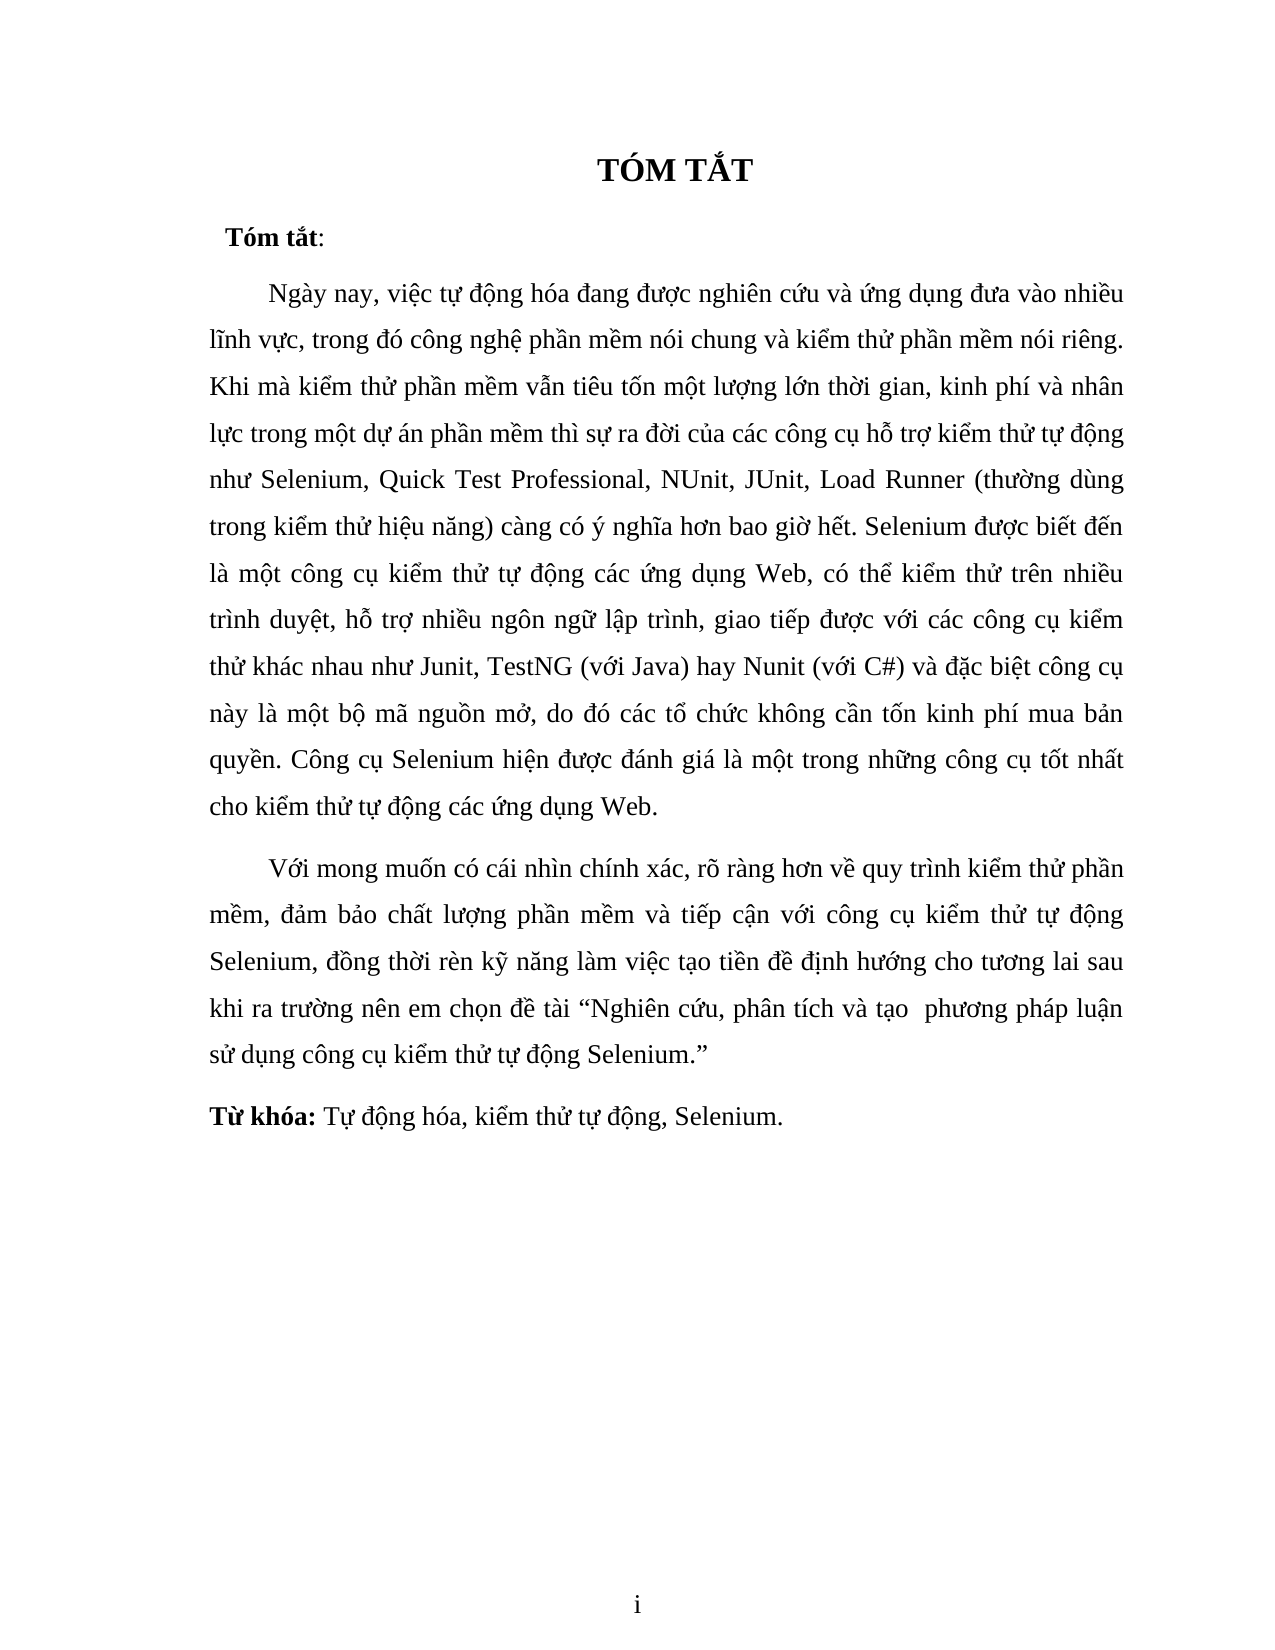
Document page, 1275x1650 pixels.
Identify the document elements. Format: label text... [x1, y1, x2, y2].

text Tóm tắt: [225, 221, 1125, 252]
text TÓM TẮT [225, 151, 1125, 189]
text Từ khóa: Tự động hóa, kiểm thử tự động, Selenium. [150, 1100, 1125, 1131]
text Ngày nay, việc tự động hóa đang được nghiên cứu và ứng dụng đưa vào nhiều lĩnh vực, trong đó công nghệ phần mềm nói chung và kiểm thử phần mềm nói riêng. Khi mà kiểm thử phần mềm vẫn tiêu tốn một lượng lớn thời gian, kinh phí và nhân lực trong một dự án phần mềm thì sự ra đời của các công cụ hỗ trợ kiểm thử tự động như Selenium, Quick Test Professional, NUnit, JUnit, Load Runner (thường dùng trong kiểm thử hiệu năng) càng có ý nghĩa hơn bao giờ hết. Selenium được biết đến là một công cụ kiểm thử tự động các ứng dụng Web, có thể kiểm thử trên nhiều trình duyệt, hỗ trợ nhiều ngôn ngữ lập trình, giao tiếp được với các công cụ kiểm thử khác nhau như Junit, TestNG (với Java) hay Nunit (với C#) và đặc biệt công cụ này là một bộ mã nguồn mở, do đó các tổ chức không cần tốn kinh phí mua bản quyền. Công cụ Selenium hiện được đánh giá là một trong những công cụ tốt nhất cho kiểm thử tự động các ứng dụng Web. [209, 277, 1125, 821]
text Với mong muốn có cái nhìn chính xác, rõ ràng hơn về quy trình kiểm thử phần mềm, đảm bảo chất lượng phần mềm và tiếp cận với công cụ kiểm thử tự động Selenium, đồng thời rèn kỹ năng làm việc tạo tiền đề định hướng cho tương lai sau khi ra trường nên em chọn đề tài “Nghiên cứu, phân tích và tạo phương pháp luận sử dụng công cụ kiểm thử tự động Selenium.” [209, 852, 1125, 1069]
